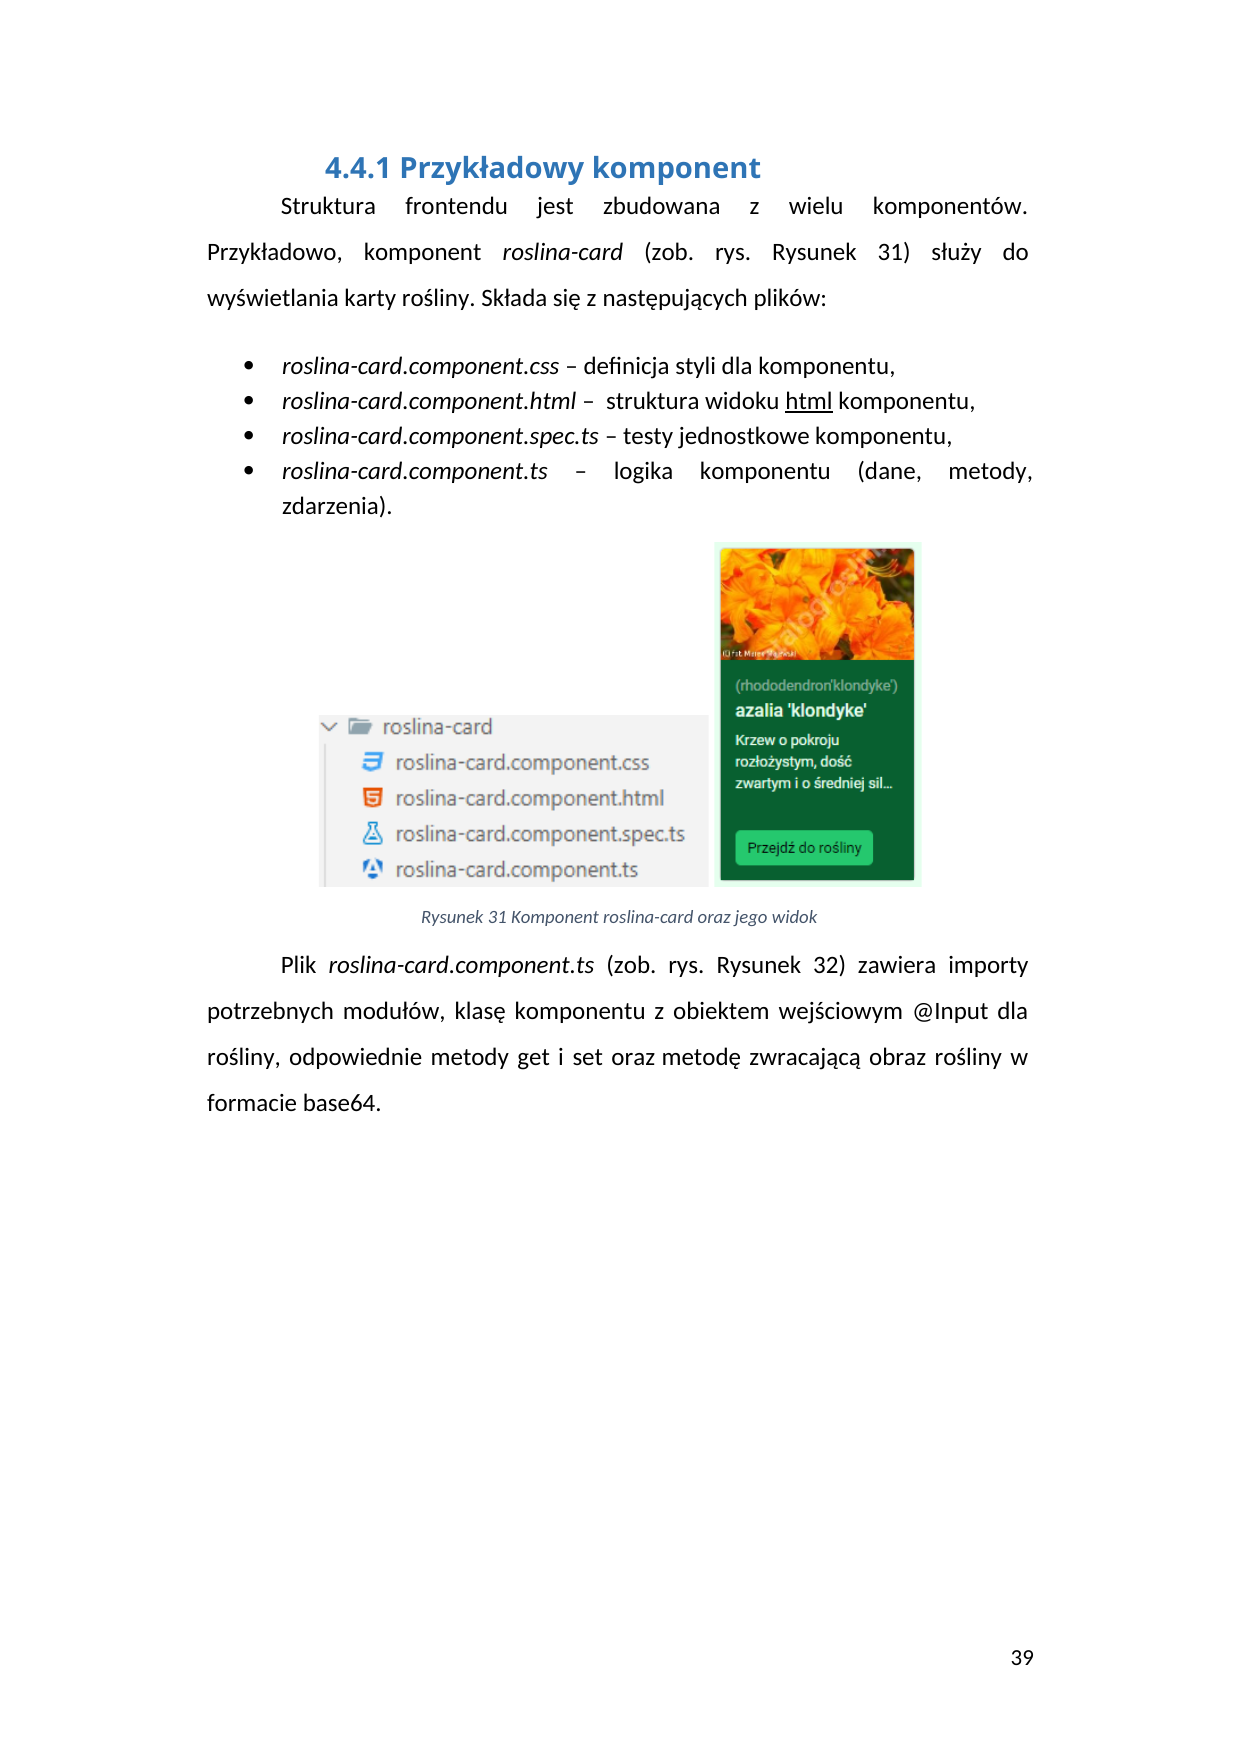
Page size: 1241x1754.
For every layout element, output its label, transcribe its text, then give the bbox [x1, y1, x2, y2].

text Plik roslina-card.component.ts (zob. rys. 32) zawiera importy potrzebnych modułów, klasę komponentu z obiektem wejściowym @Input dla rośliny, odpowiednie metody get i set oraz metodę zwracającą obraz rośliny w formacie base64. [207, 949, 1029, 1117]
list roslina-card.component.css – definicja styli dla komponentu, [244, 351, 1033, 381]
list roslina-card.component.spec.ts – testy jednostkowe komponentu, [244, 421, 1033, 451]
subtitle Przykładowy komponent [295, 148, 1033, 187]
picture [318, 715, 709, 887]
picture [714, 542, 922, 887]
list roslina-card.component.html – struktura widoku html komponentu, [244, 386, 1033, 416]
text Struktura frontendu jest zbudowana z wielu komponentów. Przykładowo, komponent roslina-card (zob. rys. 31) służy do wyświetlania karty rośliny. Składa się z następujących plików: [207, 191, 1029, 312]
list roslina-card.component.ts – logika komponentu (dane, metody, zdarzenia). [244, 456, 1033, 521]
